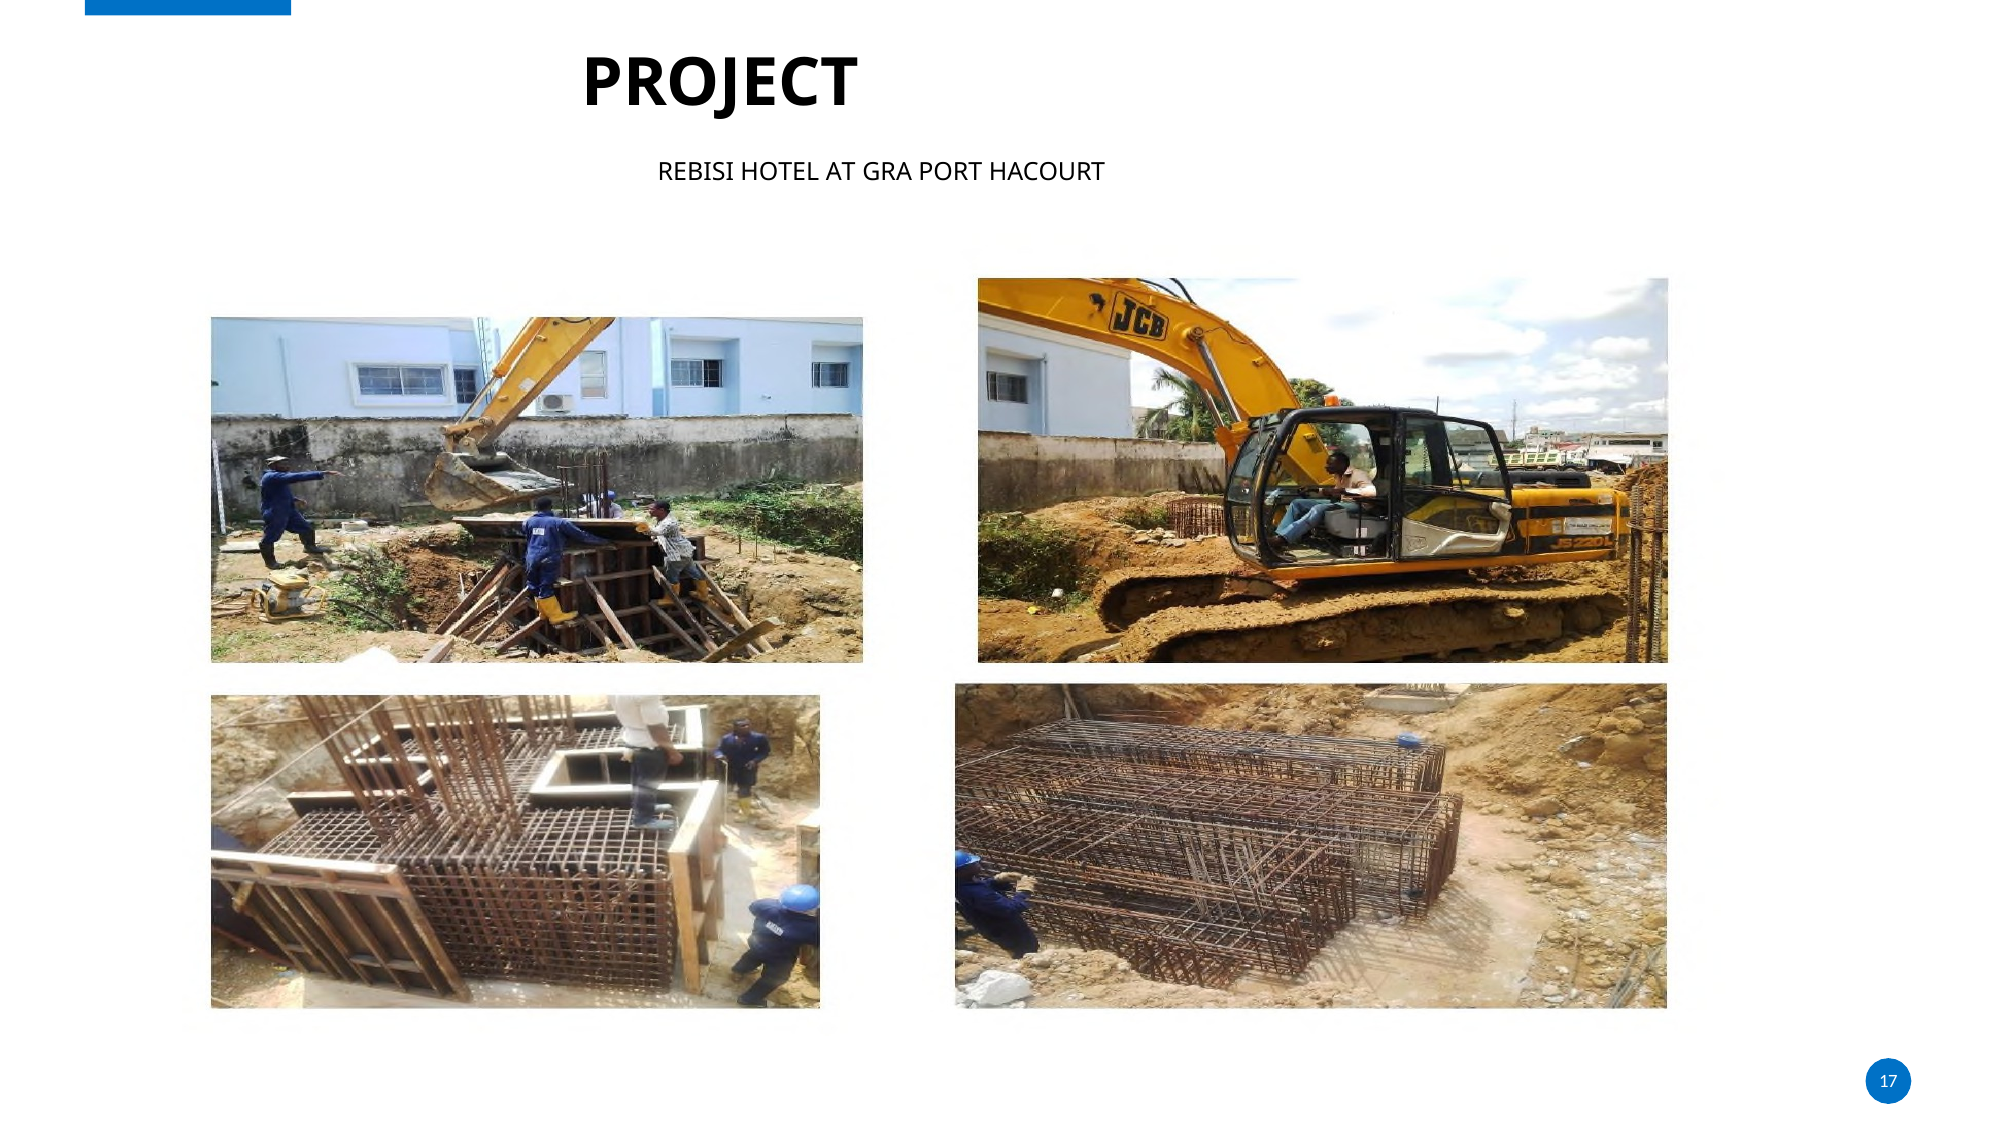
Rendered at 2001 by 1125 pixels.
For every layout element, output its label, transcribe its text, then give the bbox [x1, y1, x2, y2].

picture [182, 233, 1726, 1036]
text REBISI HOTEL AT GRA PORT HACOURT [657, 153, 2000, 187]
